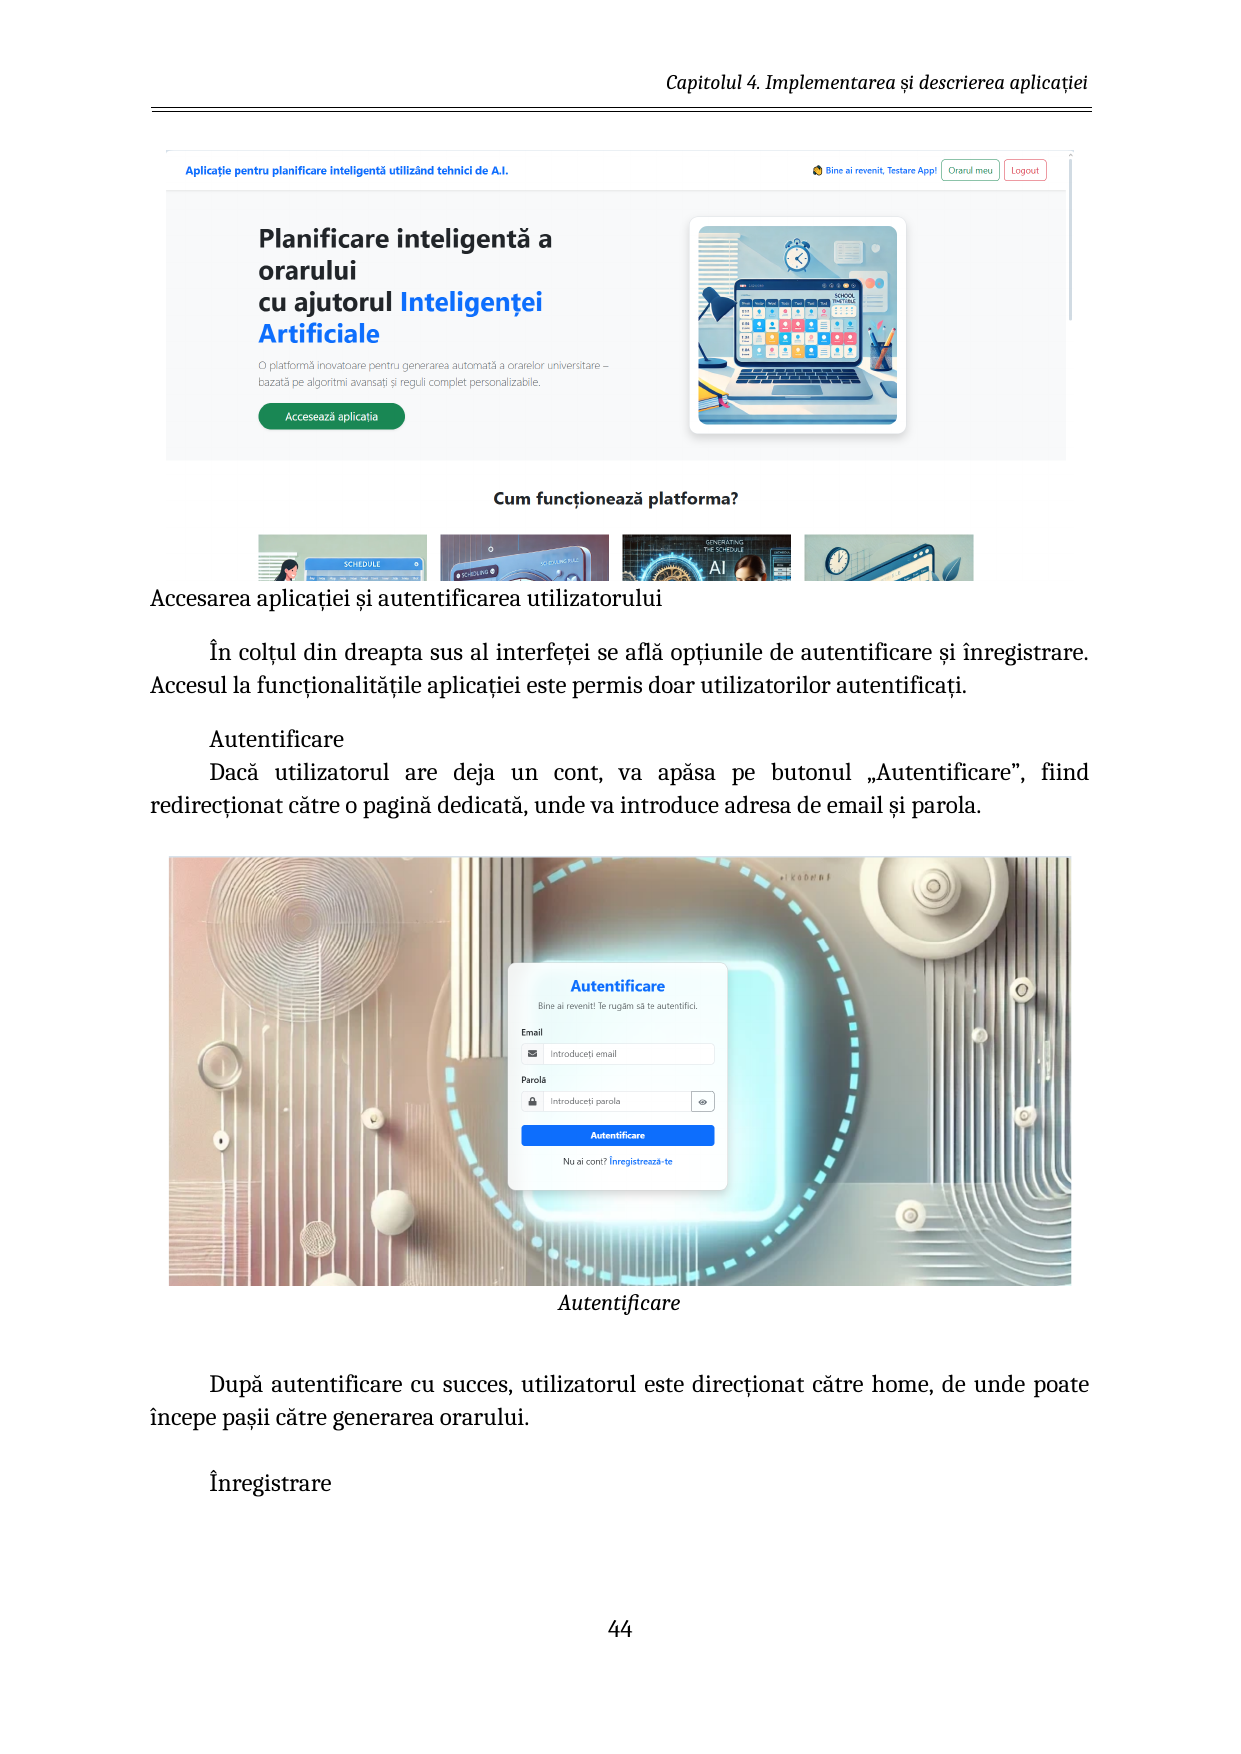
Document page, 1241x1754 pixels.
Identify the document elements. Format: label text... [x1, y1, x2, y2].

picture [166, 150, 1074, 581]
text După autentificare cu succes, utilizatorul este direcționat către home, de unde poate începe pașii către generarea orarului. [150, 1369, 1090, 1431]
text Accesarea aplicației și autentificarea utilizatorului [150, 584, 1090, 613]
text Dacă utilizatorul are deja un cont, va apăsa pe butonul „Autentificare”, fiind redirecționat către o pagină dedicată, unde va introduce adresa de email și parola. [150, 758, 1090, 819]
text Autentificare [150, 724, 1090, 753]
text Înregistrare [150, 1468, 1090, 1497]
subtitle Autentificare [150, 1289, 1090, 1316]
picture [168, 856, 1072, 1286]
text În colțul din dreapta sus al interfeței se află opțiunile de autentificare și înregistrare. Accesul la funcționalitățile aplicației este permis doar utilizatorilor autentificați. [150, 638, 1090, 699]
